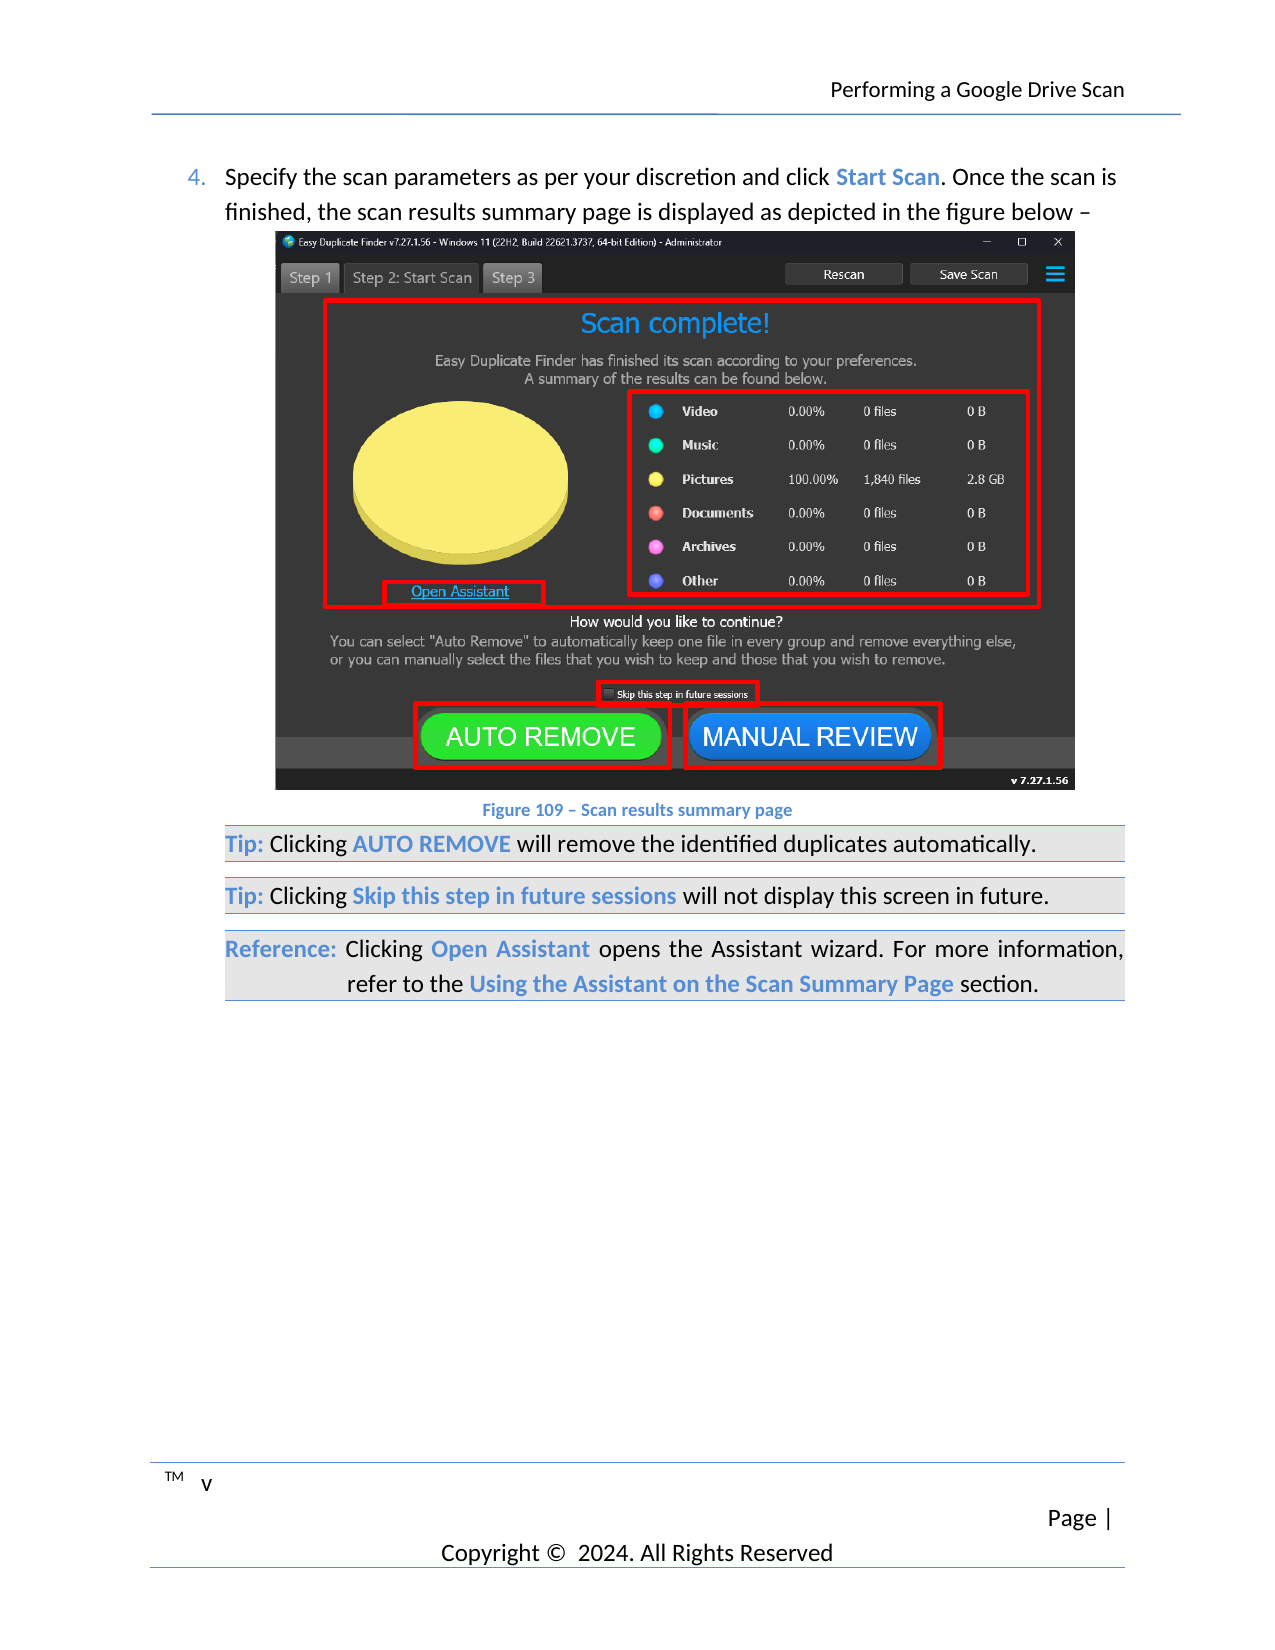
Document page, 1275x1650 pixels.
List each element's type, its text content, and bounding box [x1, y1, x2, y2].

text Tip: Clicking Skip this step in future sessions will not display this screen in future. [225, 878, 1125, 913]
text Reference: Clicking Open Assistant opens the Assistant wizard. For more information, refer to the Using the Assistant on the Scan Summary Page section. [225, 931, 1125, 1000]
picture [275, 231, 1075, 790]
text Tip: Clicking AUTO REMOVE will remove the identified duplicates automatically. [225, 826, 1125, 861]
list Specify the scan parameters as per your discretion and click Start Scan. Once the scan is finished, the scan results summary page is displayed as depicted in the figure below – [187, 161, 1125, 227]
